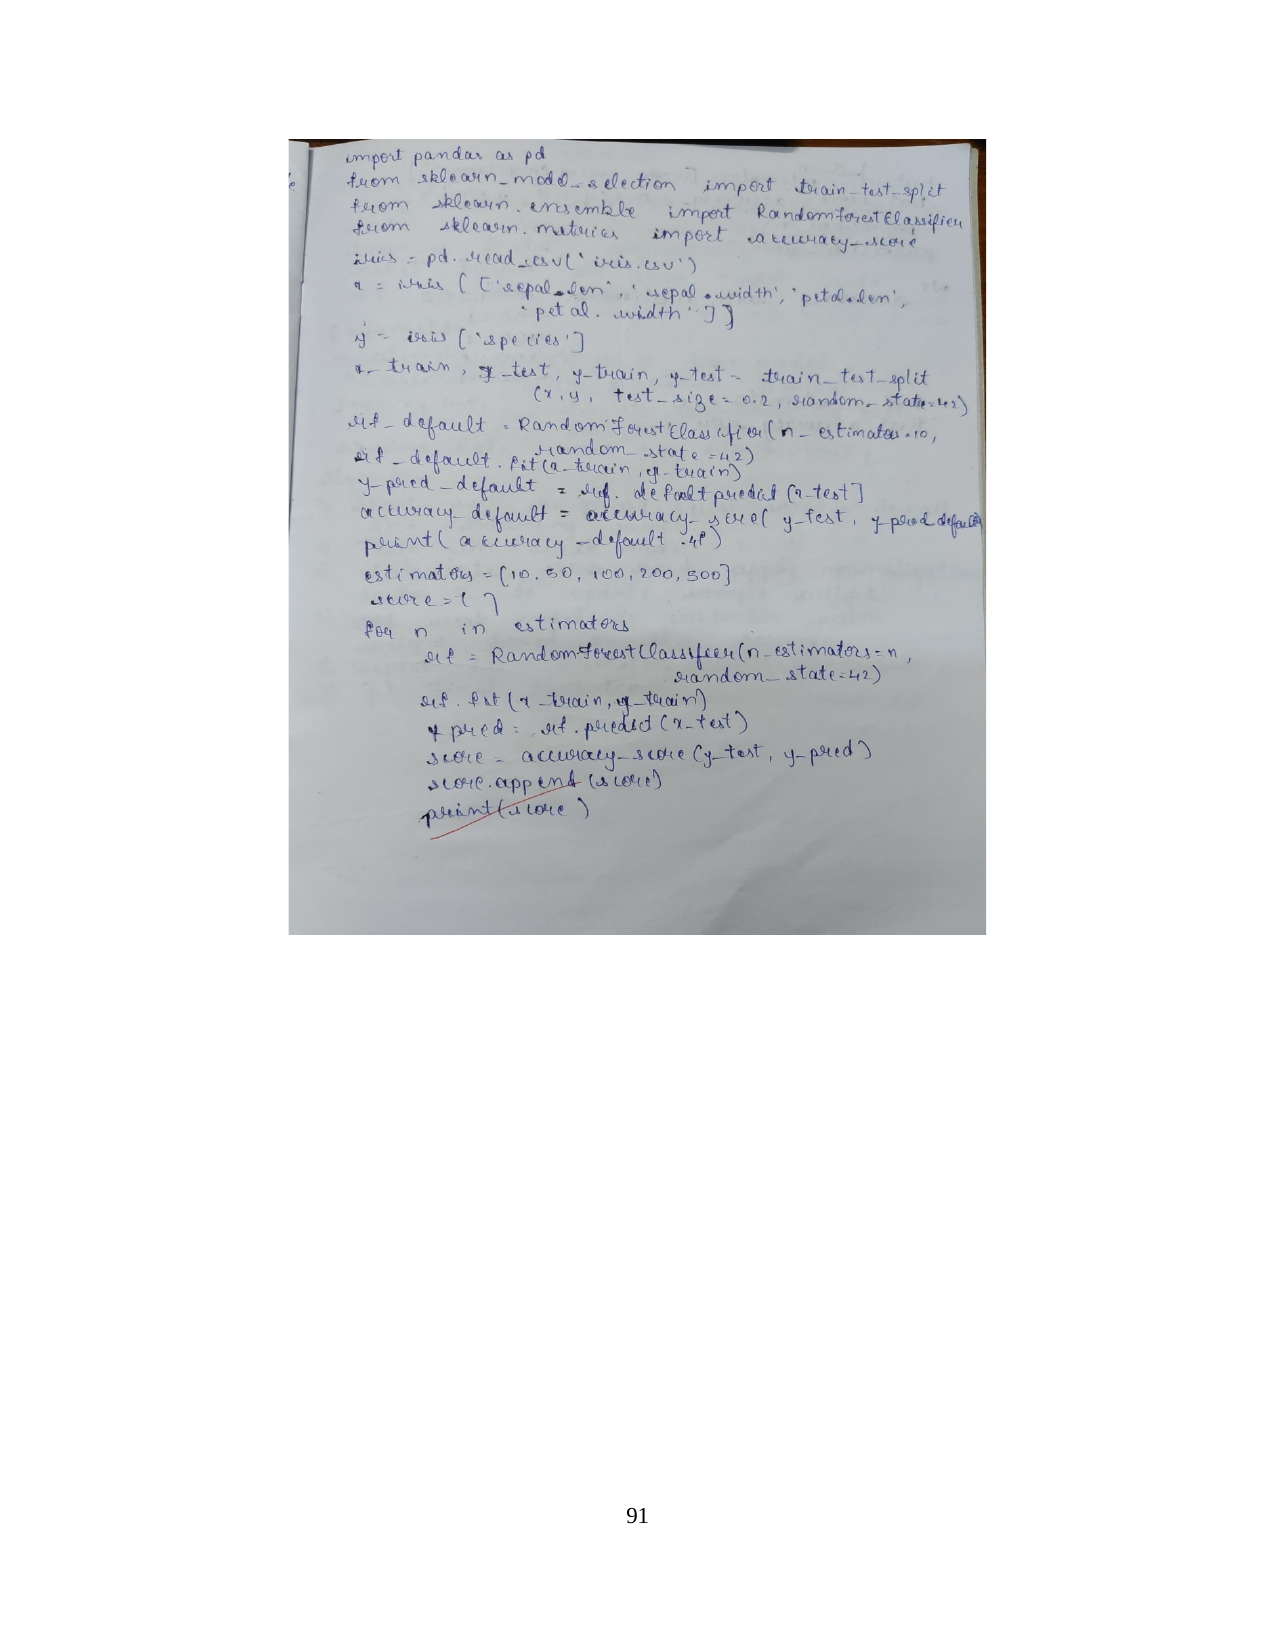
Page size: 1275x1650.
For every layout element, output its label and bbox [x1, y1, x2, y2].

picture [288, 139, 987, 935]
